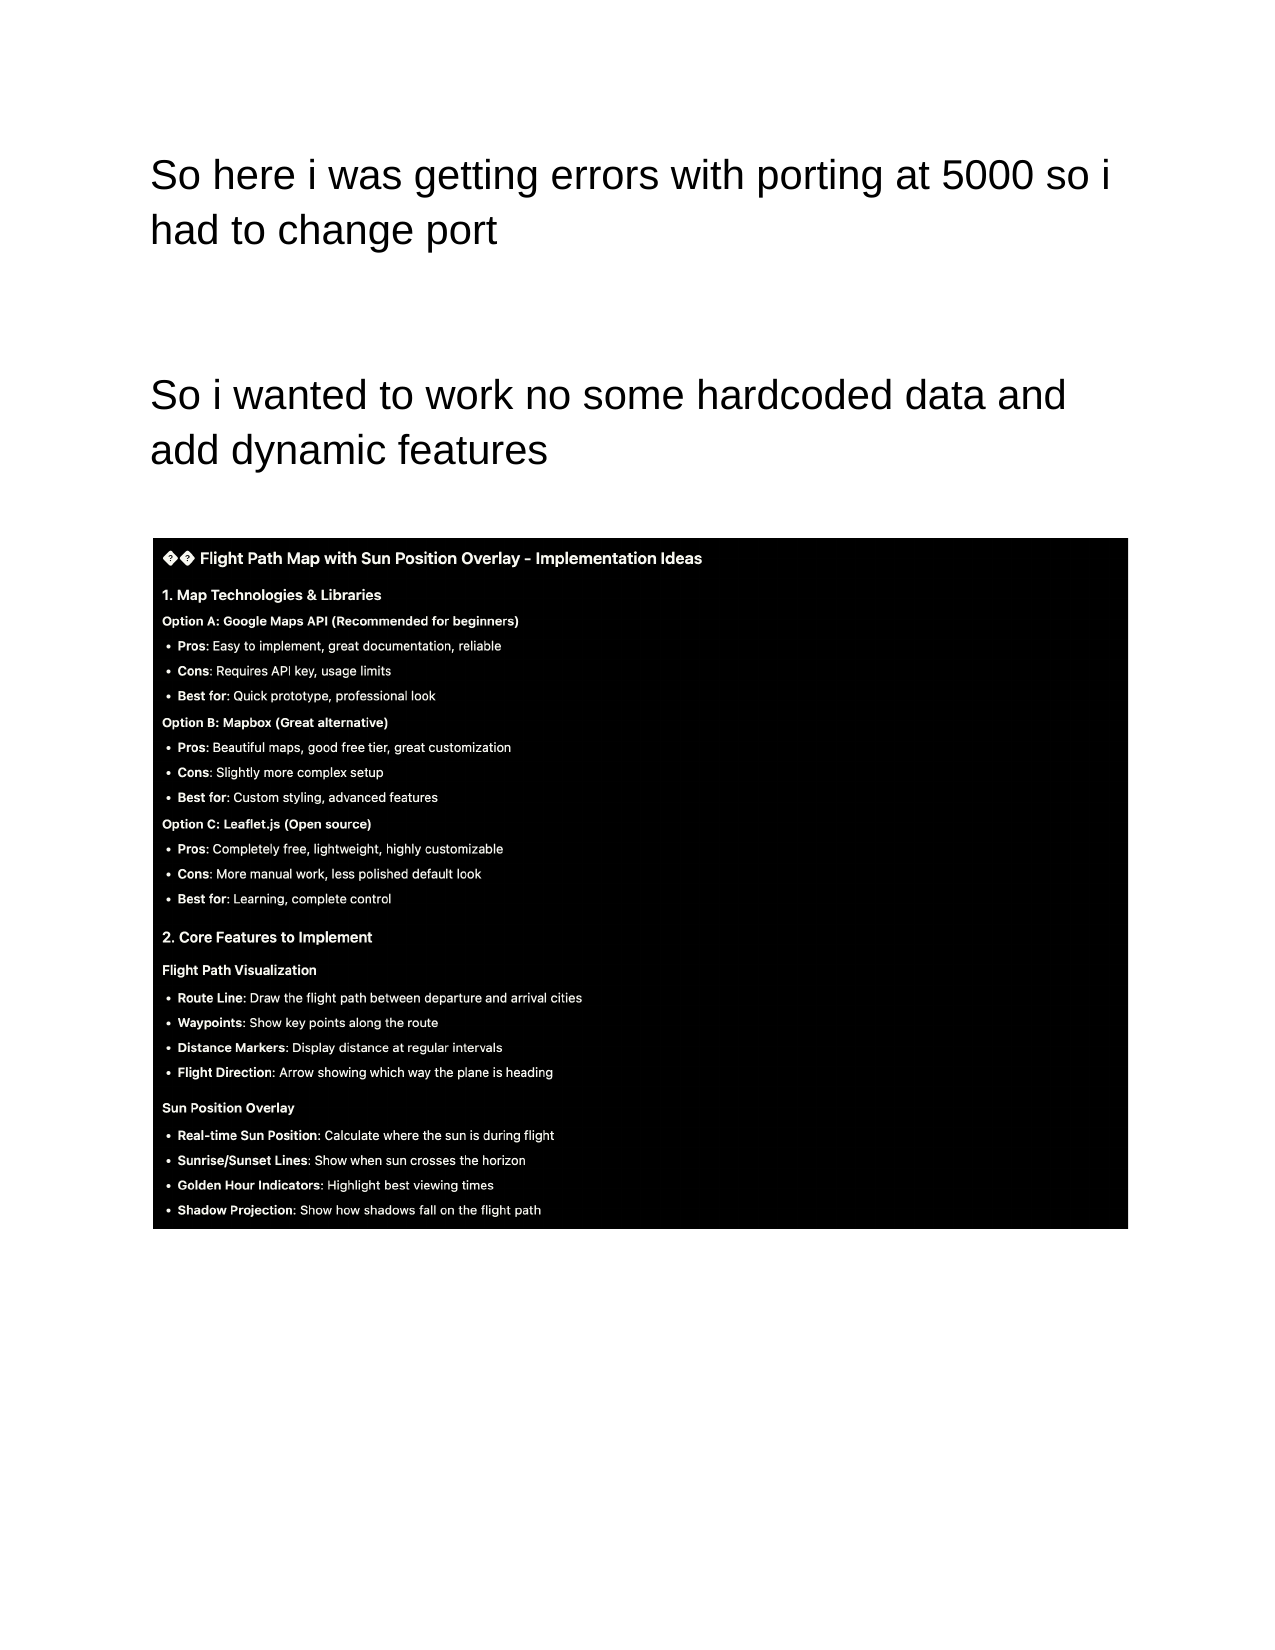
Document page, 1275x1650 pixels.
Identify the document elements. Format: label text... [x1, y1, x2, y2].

text So here i was getting errors with porting at 5000 so i had to change port [150, 150, 1125, 253]
picture [153, 538, 1129, 1229]
text So i wanted to work no some hardcoded data and add dynamic features [150, 370, 1125, 473]
